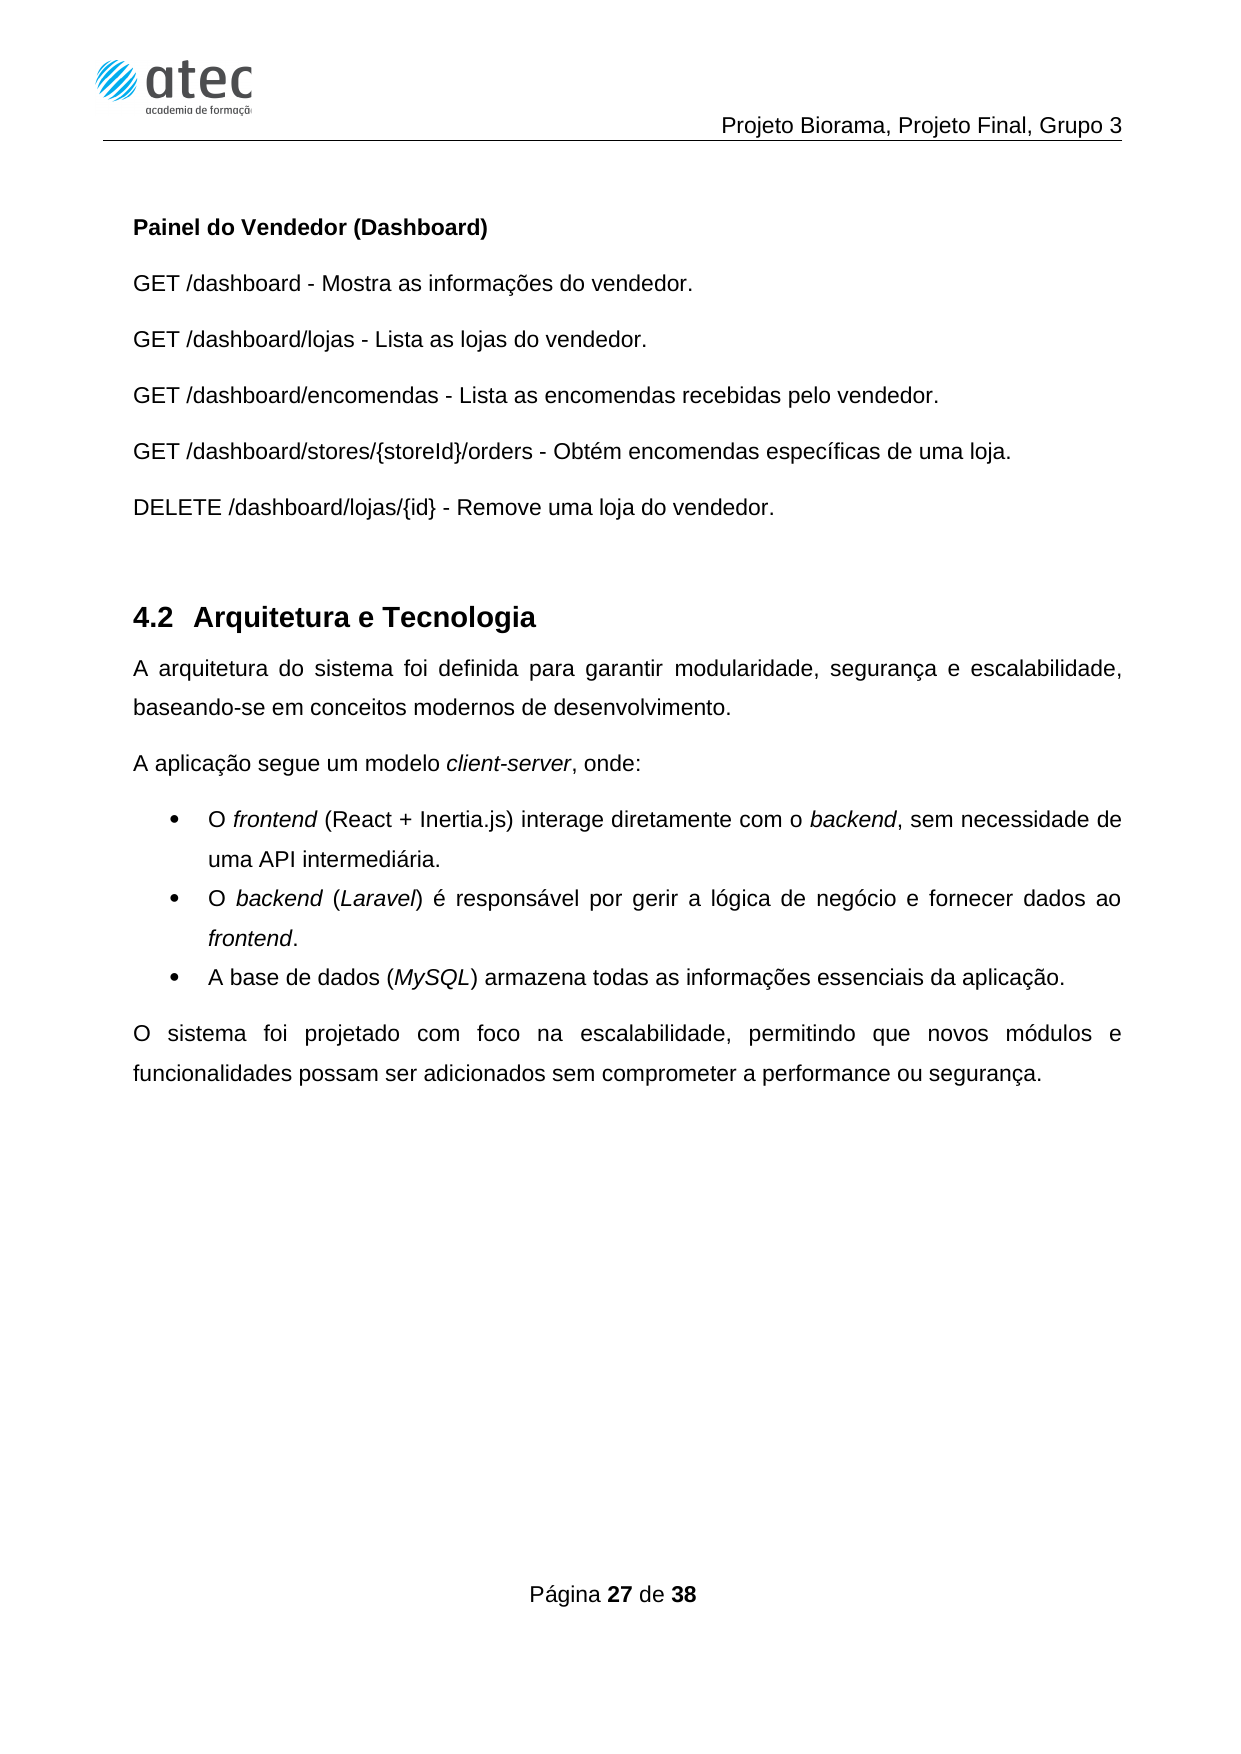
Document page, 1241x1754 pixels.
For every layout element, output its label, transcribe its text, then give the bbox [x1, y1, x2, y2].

list A base de dados (MySQL) armazena todas as informações essenciais da aplicação. [170, 964, 1122, 991]
picture [103, 66, 112, 75]
list O backend (Laravel) é responsável por gerir a lógica de negócio e fornecer dados ao frontend. [170, 885, 1122, 951]
text GET /dashboard/lojas - Lista as lojas do vendedor. [133, 326, 1122, 352]
text A aplicação segue um modelo client-server, onde: [133, 750, 1122, 776]
text O sistema foi projetado com foco na escalabilidade, permitindo que novos módulos e funcionalidades possam ser adicionados sem comprometer a performance ou segurança. [133, 1020, 1122, 1086]
text Painel do Vendedor (Dashboard) [133, 213, 1122, 240]
text A arquitetura do sistema foi definida para garantir modularidade, segurança e escalabilidade, baseando-se em conceitos modernos de desenvolvimento. [133, 654, 1122, 720]
picture [95, 60, 252, 116]
text GET /dashboard/stores/{storeId}/orders - Obtém encomendas específicas de uma loja. [133, 438, 1122, 464]
subtitle Arquitetura e Tecnologia [133, 600, 1122, 633]
text GET /dashboard/encomendas - Lista as encomendas recebidas pelo vendedor. [133, 382, 1122, 408]
list O frontend (React + Inertia.js) interage diretamente com o backend, sem necessidade de uma API intermediária. [170, 806, 1122, 872]
text GET /dashboard - Mostra as informações do vendedor. [133, 270, 1122, 296]
text DELETE /dashboard/lojas/{id} - Remove uma loja do vendedor. [133, 494, 1122, 521]
